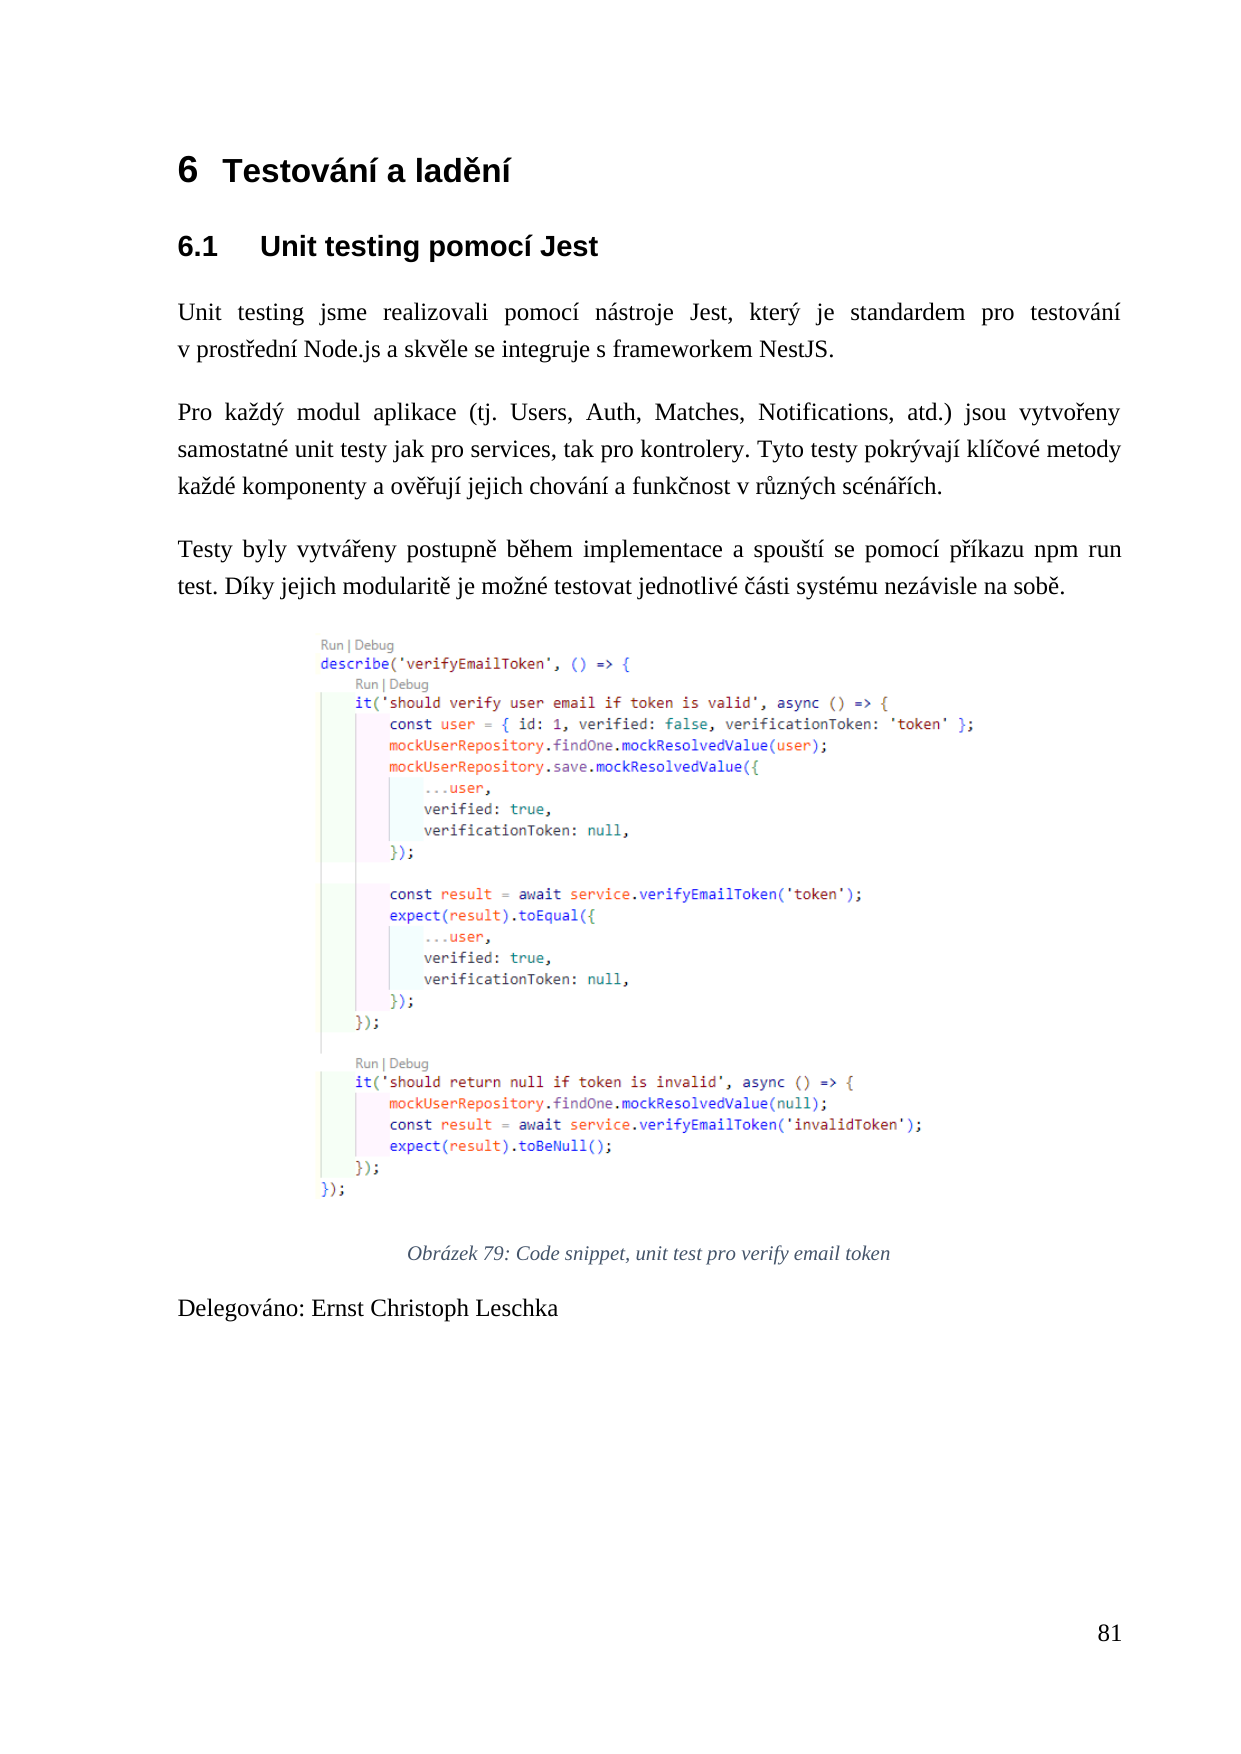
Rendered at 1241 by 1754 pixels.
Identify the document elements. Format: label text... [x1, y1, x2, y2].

subtitle Testování a ladění [177, 148, 1122, 191]
text Delegováno: Ernst Christoph Leschka [177, 1293, 1122, 1322]
subtitle Unit testing pomocí Jest [177, 229, 1122, 262]
text Unit testing jsme realizovali pomocí nástroje Jest, který je standardem pro testování v prostřední Node.js a skvěle se integruje s frameworkem NestJS. [177, 297, 1122, 363]
picture [315, 633, 984, 1208]
text Testy byly vytvářeny postupně během implementace a spouští se pomocí příkazu npm run test. Díky jejich modularitě je možné testovat jednotlivé části systému nezávisle na sobě. [177, 534, 1122, 600]
text Pro každý modul aplikace (tj. Users, Auth, Matches, Notifications, atd.) jsou vytvořeny samostatné unit testy jak pro services, tak pro kontrolery. Tyto testy pokrývají klíčové metody každé komponenty a ověřují jejich chování a funkčnost v různých scénářích. [177, 397, 1122, 500]
